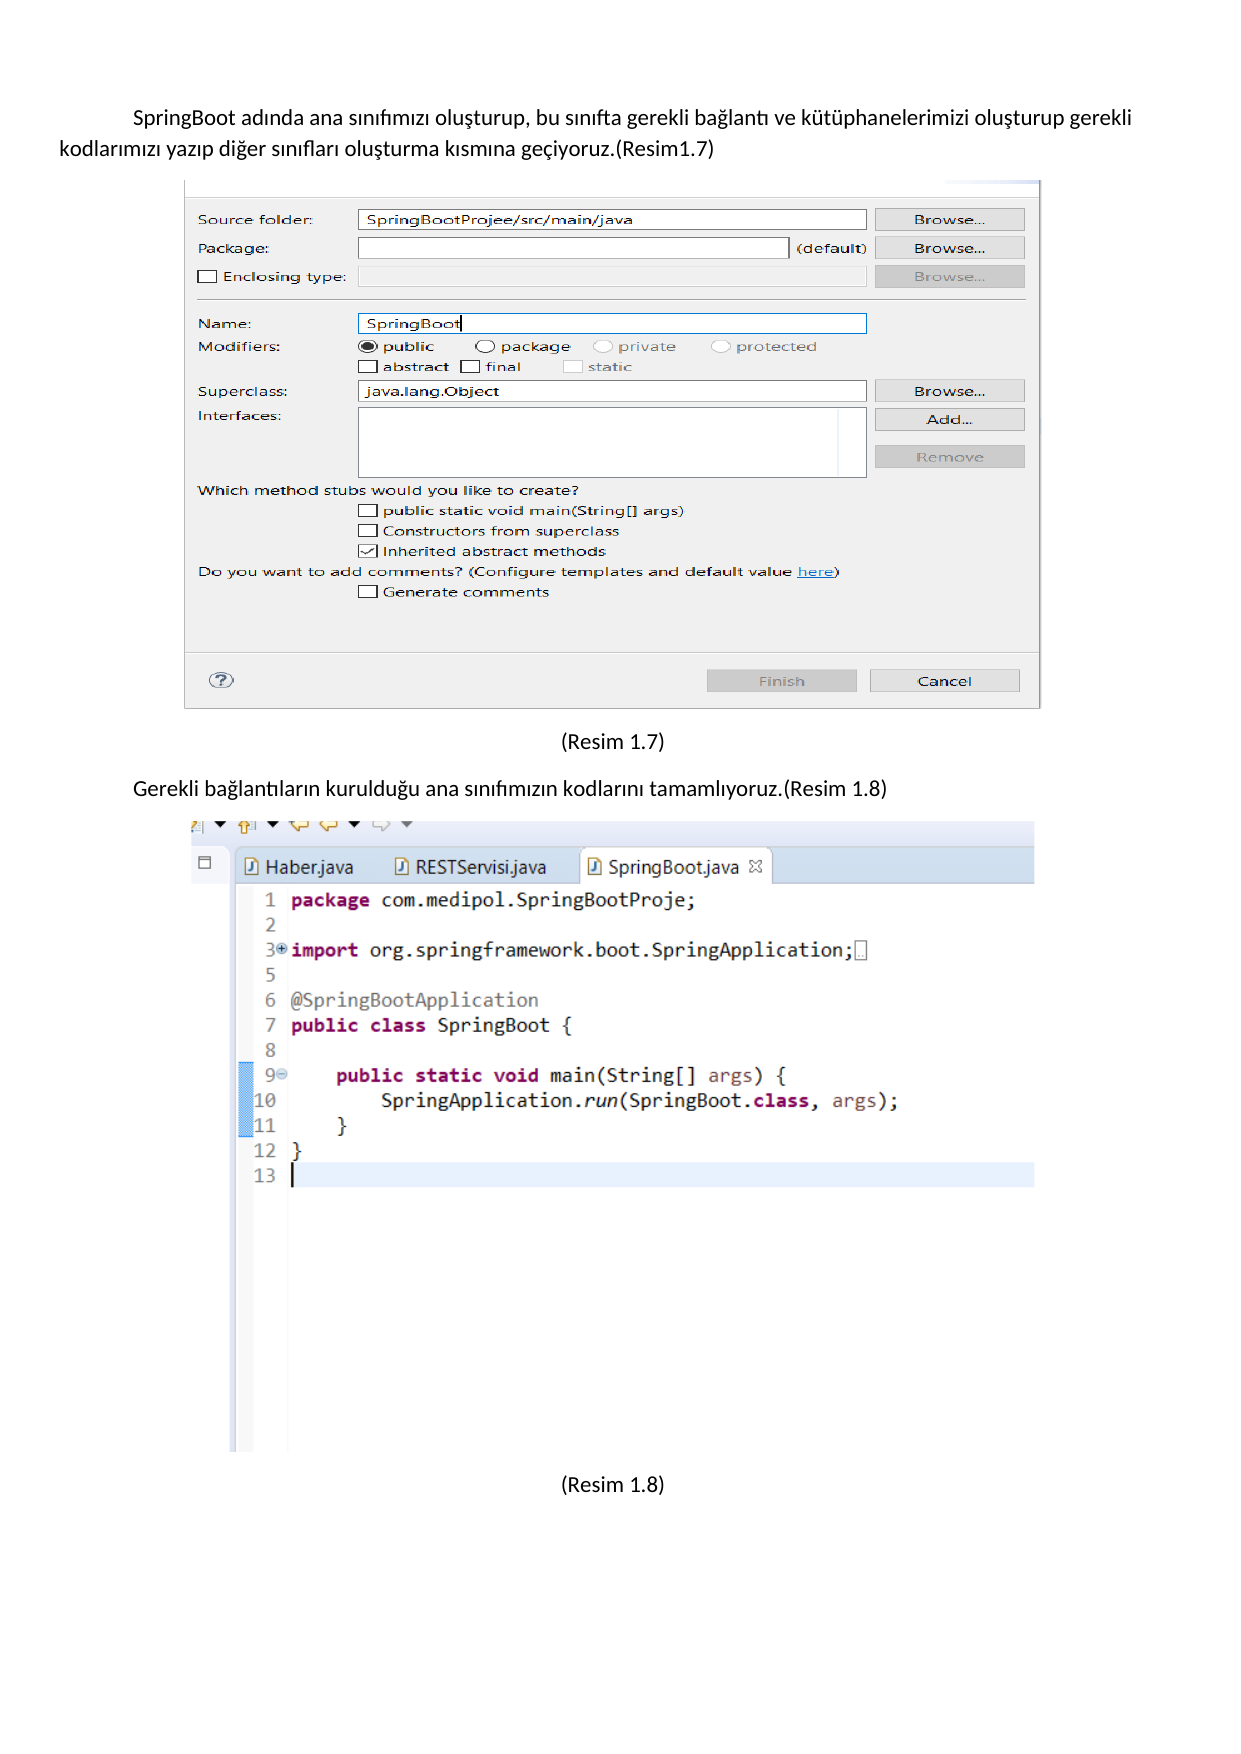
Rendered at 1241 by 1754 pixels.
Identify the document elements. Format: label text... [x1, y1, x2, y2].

text (Resim 1.7) [59, 727, 1167, 755]
picture [191, 821, 1035, 1452]
text SpringBoot adında ana sınıfımızı oluşturup, bu sınıfta gerekli bağlantı ve kütüphanelerimizi oluşturup gerekli kodlarımızı yazıp diğer sınıfları oluşturma kısmına geçiyoruz.(Resim1.7) [59, 103, 1167, 162]
text (Resim 1.8) [59, 1470, 1167, 1498]
text Gerekli bağlantıların kurulduğu ana sınıfımızın kodlarını tamamlıyoruz.(Resim 1.8) [59, 774, 1167, 802]
picture [184, 180, 1042, 709]
